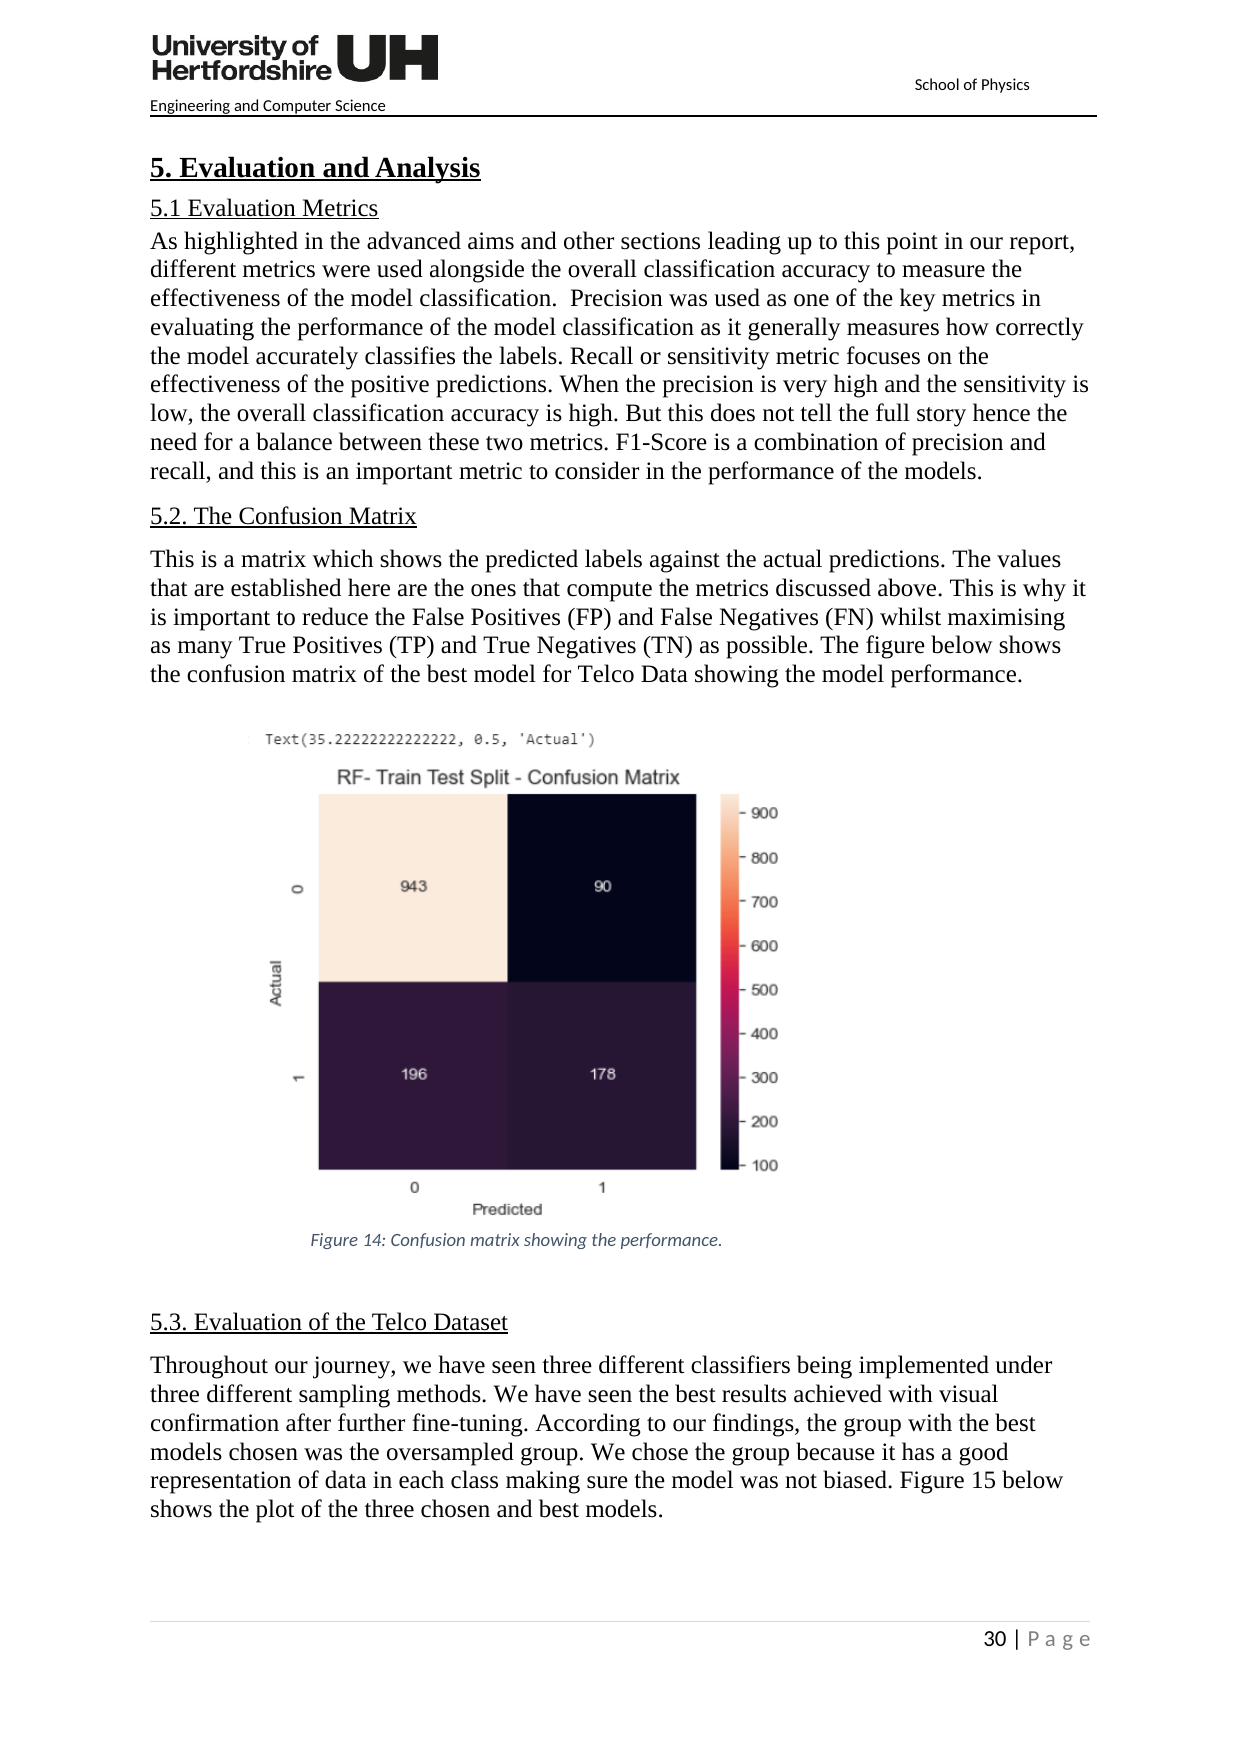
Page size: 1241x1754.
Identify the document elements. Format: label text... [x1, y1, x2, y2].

subtitle 5.2. The Confusion Matrix [150, 501, 1090, 530]
text As highlighted in the advanced aims and other sections leading up to this point in our report, different metrics were used alongside the overall classification accuracy to measure the effectiveness of the model classification. Precision was used as one of the key metrics in evaluating the performance of the model classification as it generally measures how correctly the model accurately classifies the labels. Recall or sensitivity metric focuses on the effectiveness of the positive predictions. When the precision is very high and the sensitivity is low, the overall classification accuracy is high. But this does not tell the full story hence the need for a balance between these two metrics. F1-Score is a combination of precision and recall, and this is an important metric to consider in the performance of the models. [150, 226, 1090, 484]
subtitle 5.1 Evaluation Metrics [150, 193, 1090, 221]
picture [150, 32, 439, 83]
subtitle 5. Evaluation and Analysis [150, 150, 1090, 183]
subtitle 5.3. Evaluation of the Telco Dataset [150, 1307, 1090, 1336]
text Throughout our journey, we have seen three different classifiers being implemented under three different sampling methods. We have seen the best results achieved with visual confirmation after further fine-tuning. According to our findings, the group with the best models chosen was the oversampled group. We chose the group because it has a good representation of data in each class making sure the model was not biased. Figure 15 below shows the plot of the three chosen and best models. [150, 1350, 1090, 1523]
text This is a matrix which shows the predicted labels against the actual predictions. The values that are established here are the ones that compute the metrics discussed above. This is why it is important to reduce the False Positives (FP) and False Negatives (FN) whilst maximising as many True Positives (TP) and True Negatives (TN) as possible. The figure below shows the confusion matrix of the best model for Telco Data showing the model performance. [150, 544, 1090, 688]
picture [248, 732, 808, 1245]
